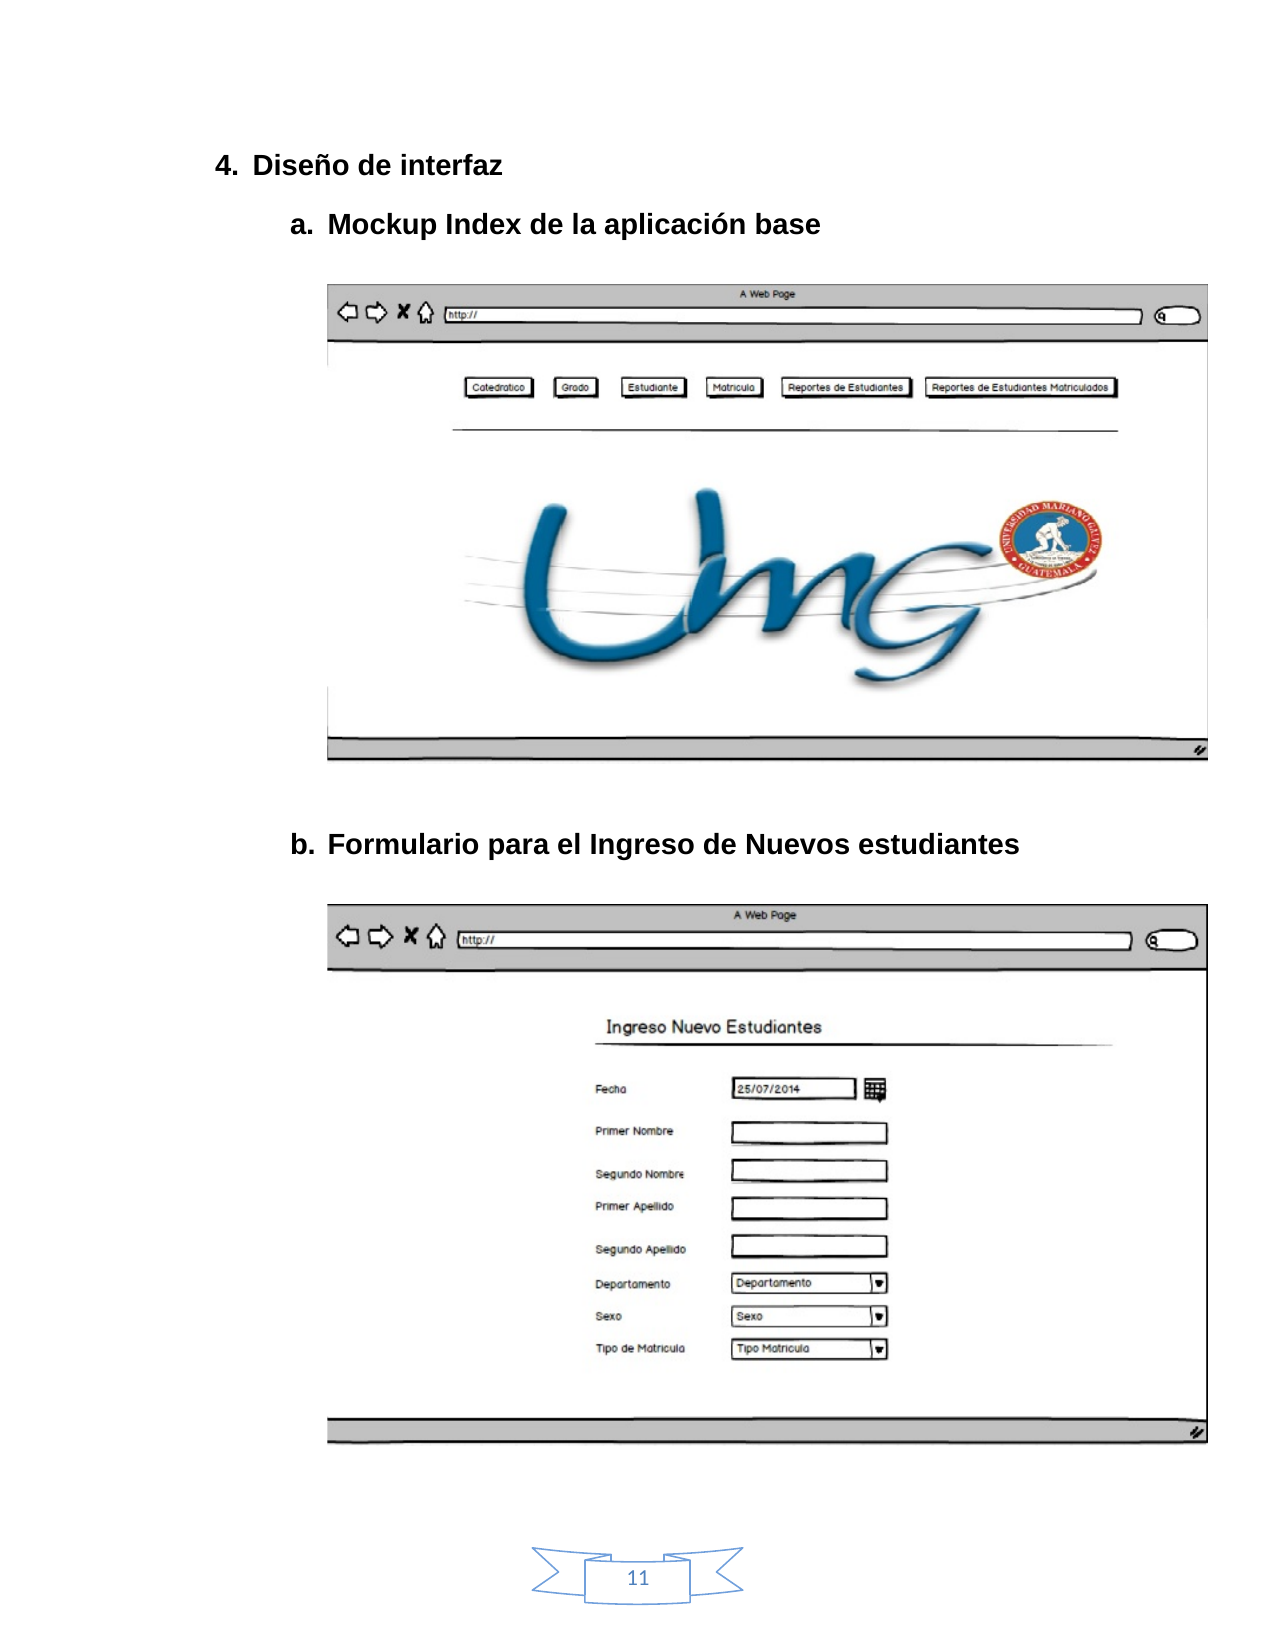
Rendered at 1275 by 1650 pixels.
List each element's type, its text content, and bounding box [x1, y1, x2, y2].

picture [327, 284, 1208, 764]
picture [327, 904, 1208, 1446]
subtitle Mockup Index de la aplicación base [290, 207, 1098, 241]
subtitle Diseño de interfaz [215, 148, 1098, 181]
subtitle Formulario para el Ingreso de Nuevos estudiantes [290, 827, 1098, 861]
